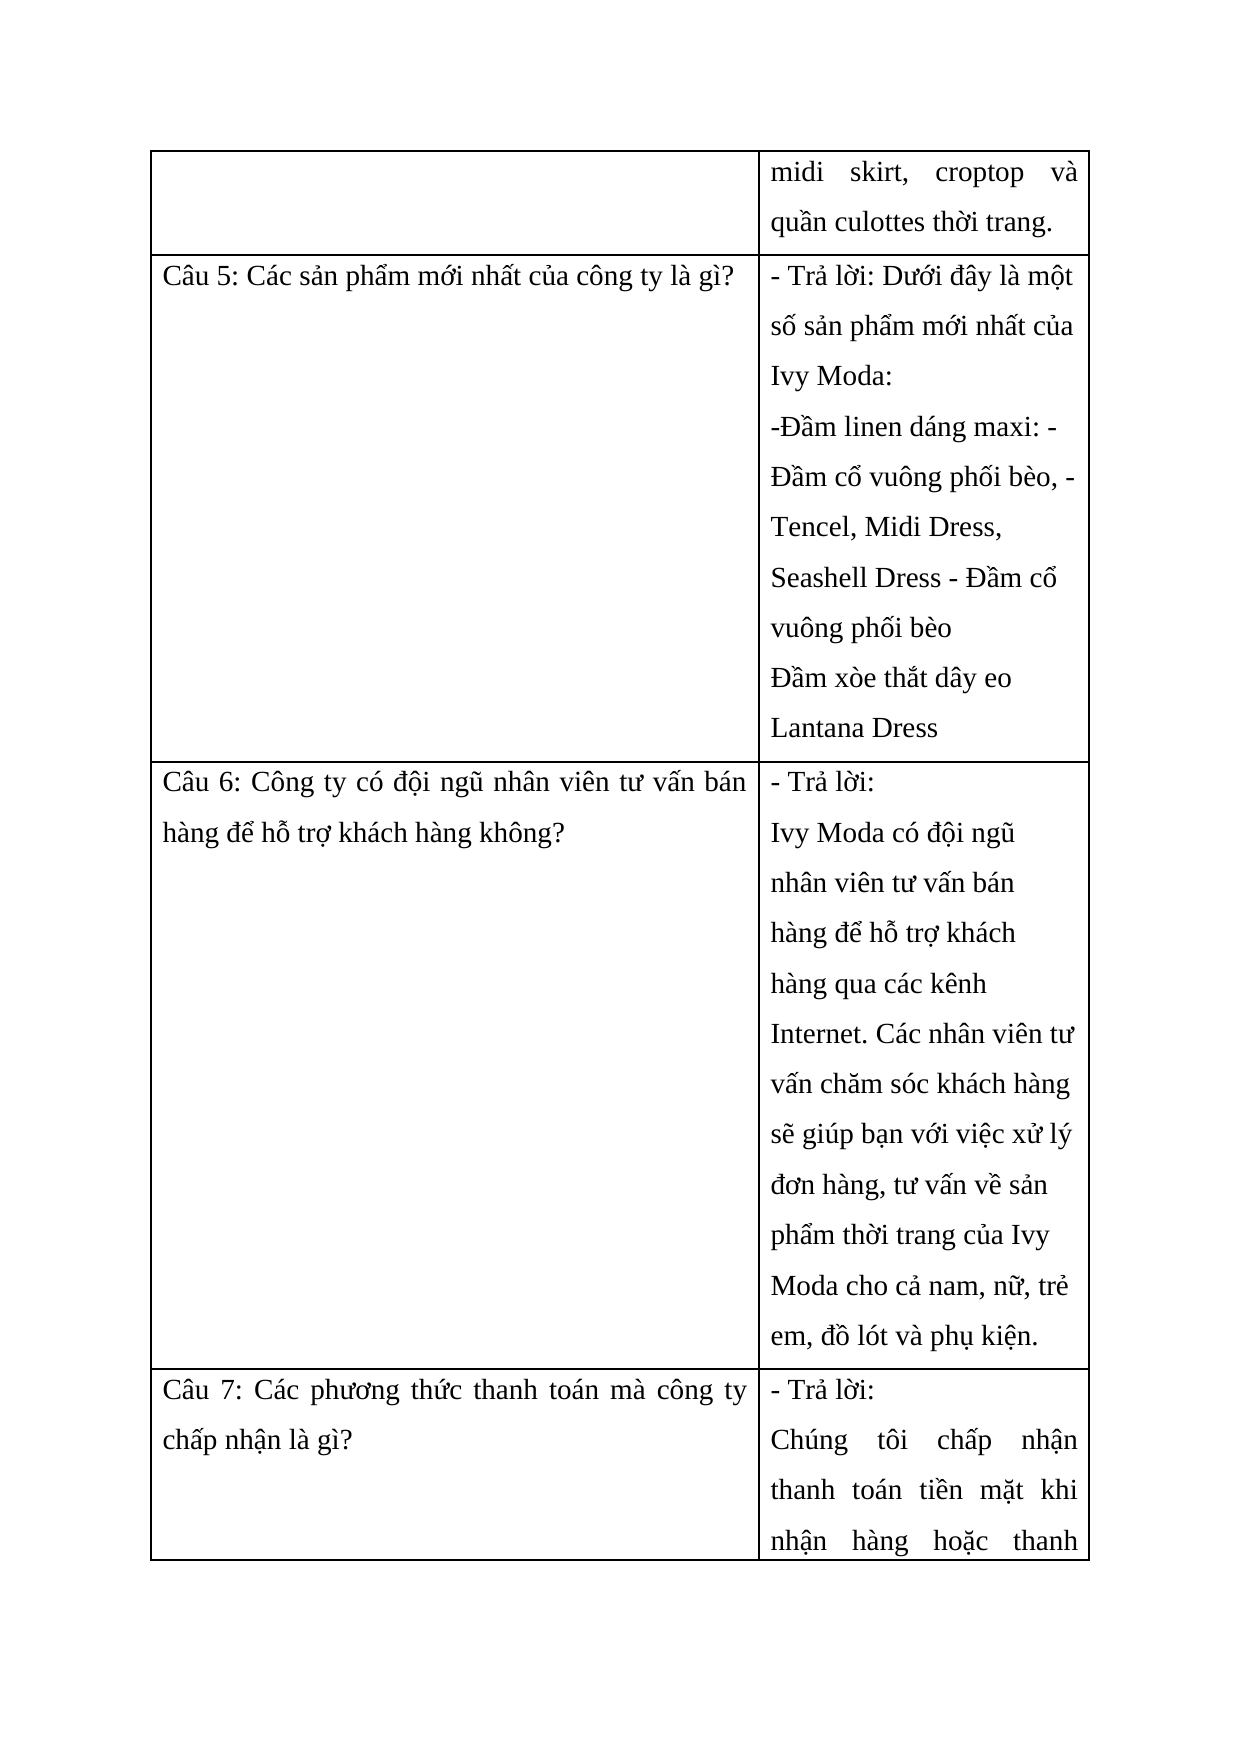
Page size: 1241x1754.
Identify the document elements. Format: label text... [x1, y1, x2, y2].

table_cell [760, 1370, 1088, 1558]
table_cell - Trả lời: Dưới đây là một số sản phẩm mới nhất của Ivy Moda: -Đầm linen dáng maxi: -Đầm cổ vuông phối bèo, -Tencel, Midi Dress, Seashell Dress - Đầm cổ vuông phối bèo Đầm xòe thắt dây eo Lantana Dress [760, 256, 1088, 761]
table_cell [760, 152, 1088, 254]
table_cell Câu 6: Công ty có đội ngũ nhân viên tư vấn bán hàng để hỗ trợ khách hàng không? [152, 763, 758, 1368]
table_cell - Trả lời: Ivy Moda có đội ngũ nhân viên tư vấn bán hàng để hỗ trợ khách hàng qua các kênh Internet. Các nhân viên tư vấn chăm sóc khách hàng sẽ giúp bạn với việc xử lý đơn hàng, tư vấn về sản phẩm thời trang của Ivy Moda cho cả nam, nữ, trẻ em, đồ lót và phụ kiện. [760, 763, 1088, 1368]
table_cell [152, 1370, 758, 1558]
table_cell Câu 5: Các sản phẩm mới nhất của công ty là gì? [152, 256, 758, 761]
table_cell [152, 152, 758, 254]
